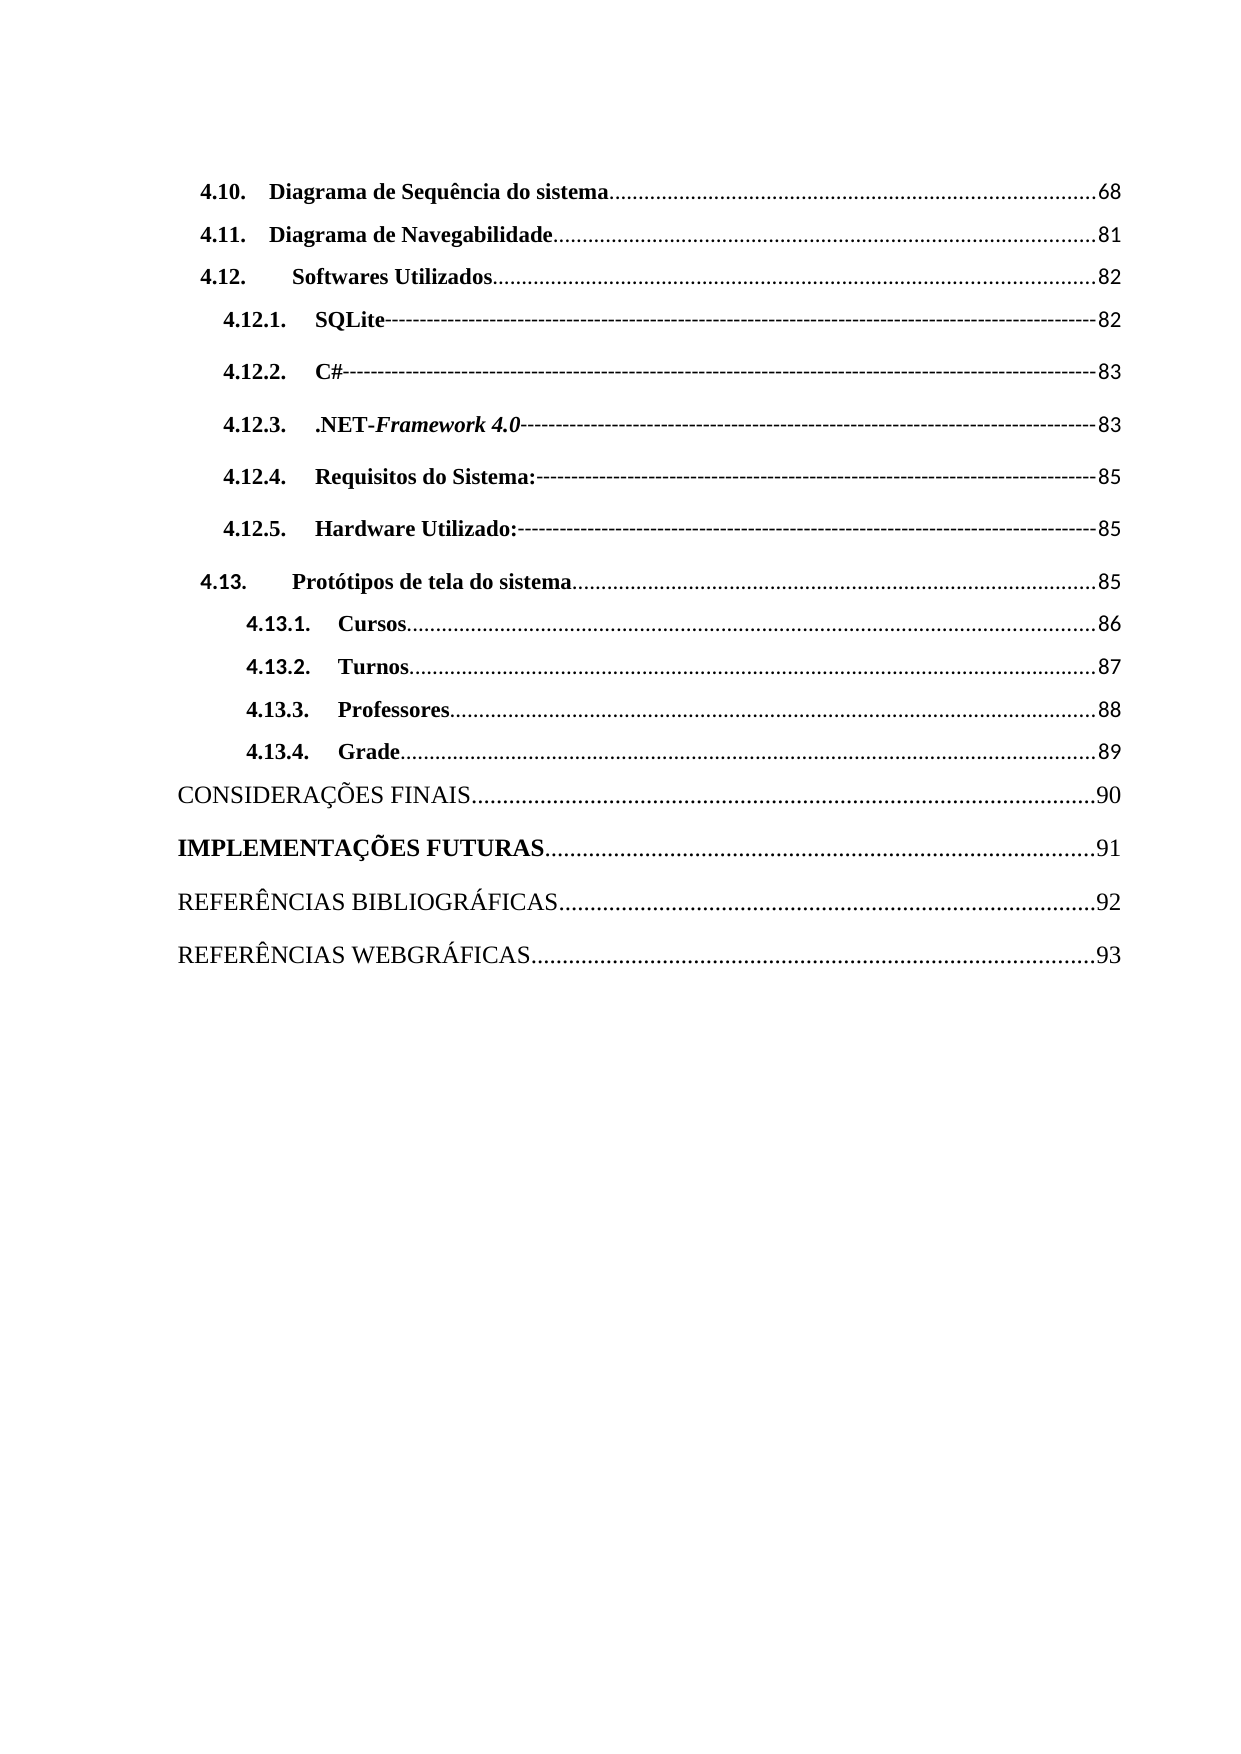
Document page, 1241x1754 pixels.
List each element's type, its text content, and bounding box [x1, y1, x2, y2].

text 4.12.4. Requisitos do Sistema: 85 [223, 462, 1122, 490]
text 4.11. Diagrama de Navegabilidade 81 [200, 220, 1122, 248]
text 4.10. Diagrama de Sequência do sistema 68 [200, 177, 1122, 205]
text 4.12.2. C# 83 [223, 357, 1122, 385]
text CONSIDERAÇÕES FINAIS 90 [177, 780, 1122, 809]
text 4.13.2. Turnos 87 [246, 652, 1122, 680]
text IMPLEMENTAÇÕES FUTURAS 91 [177, 833, 1122, 862]
text REFERÊNCIAS WEBGRÁFICAS 93 [177, 941, 1122, 969]
text 4.13. Protótipos de tela do sistema 85 [200, 567, 1122, 595]
text 4.13.3. Professores 88 [246, 695, 1122, 723]
text 4.13.1. Cursos 86 [246, 609, 1122, 638]
text 4.12.5. Hardware Utilizado: 85 [223, 514, 1122, 543]
text 4.12. Softwares Utilizados 82 [200, 262, 1122, 290]
text 4.12.1. SQLite 82 [223, 305, 1122, 333]
text REFERÊNCIAS BIBLIOGRÁFICAS 92 [177, 887, 1122, 916]
text 4.12.3. .NET-Framework 4.0 83 [223, 410, 1122, 438]
text 4.13.4. Grade 89 [246, 737, 1122, 765]
